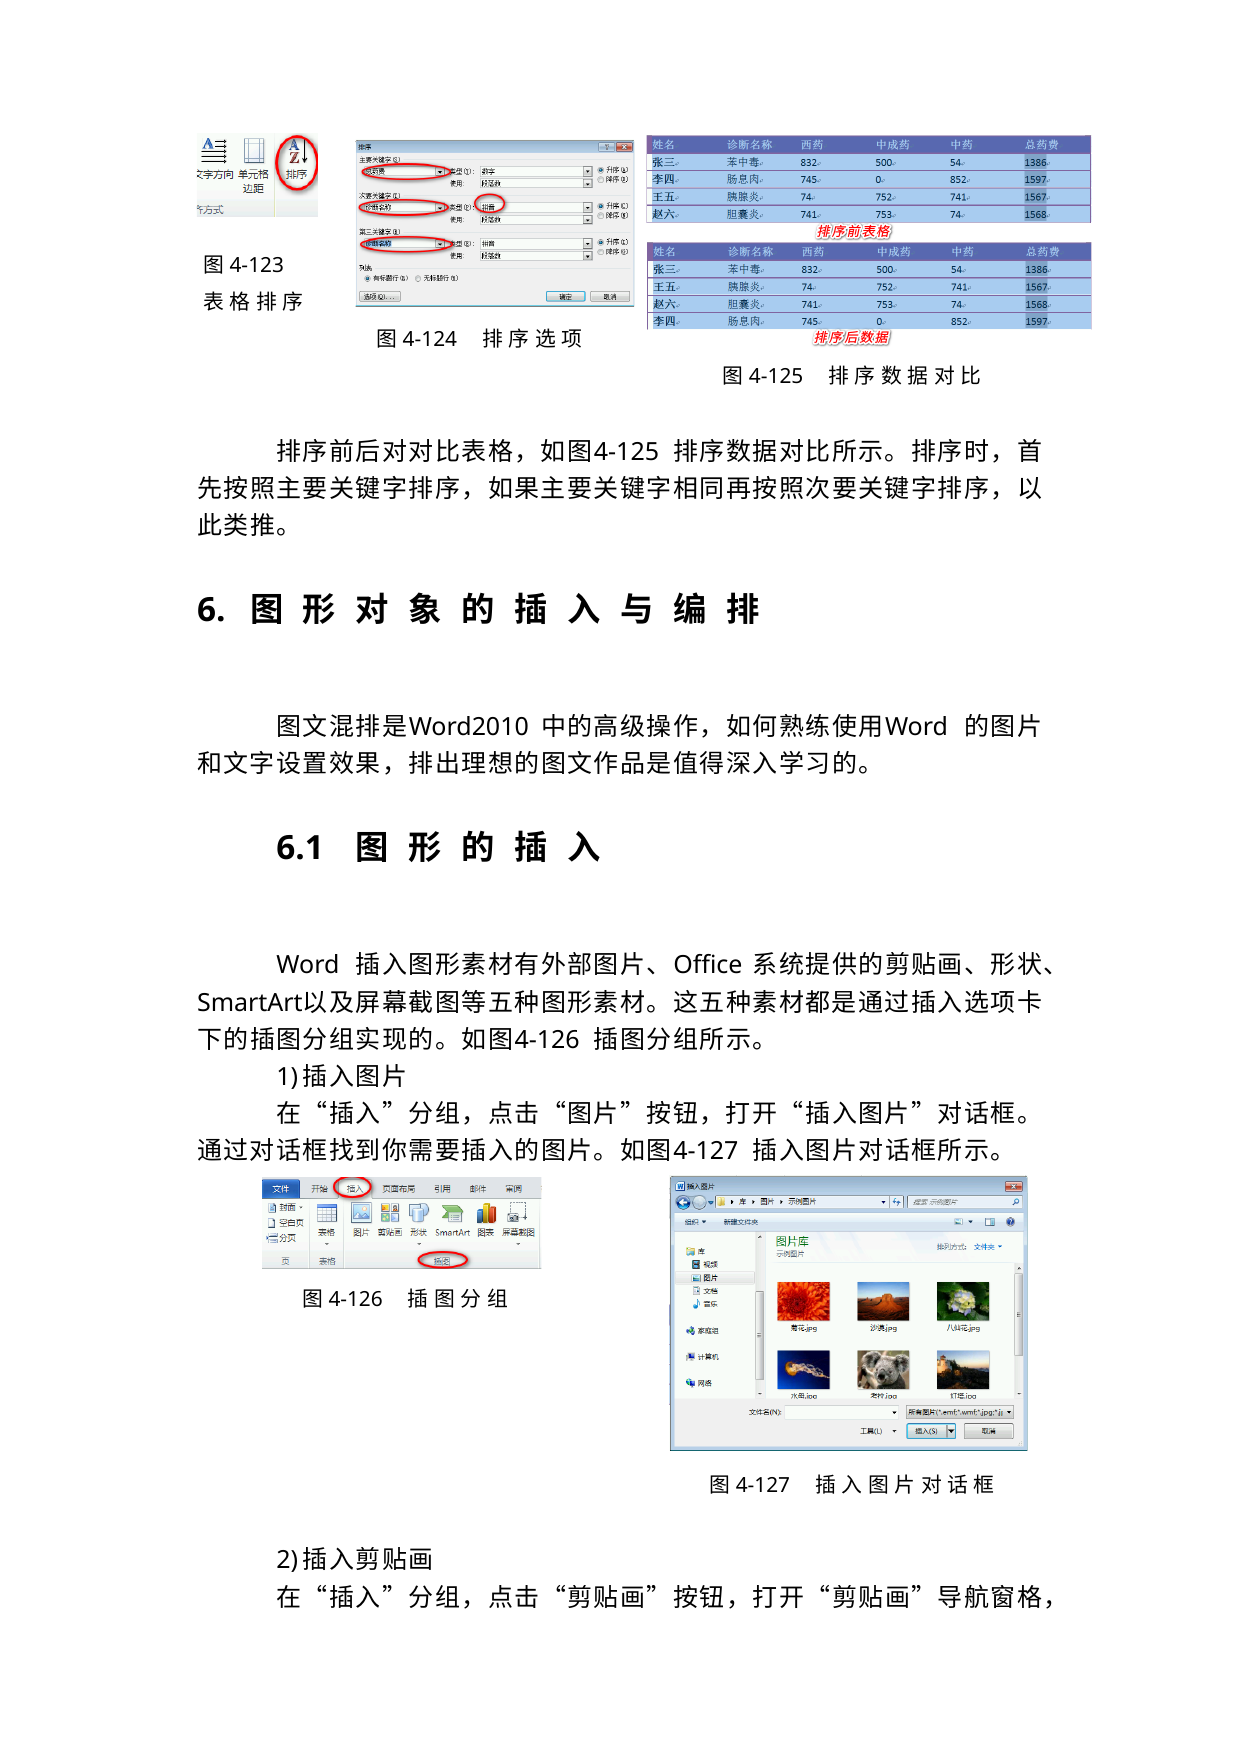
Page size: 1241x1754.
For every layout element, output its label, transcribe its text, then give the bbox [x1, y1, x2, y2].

list 插入图片 [250, 1056, 1043, 1093]
text Word插入图形素材有外部图片、Office系统提供的剪贴画、形状、SmartArt以及屏幕截图等五种图形素材。这五种素材都是通过插入选项卡下的插图分组实现的。如图4-126插图分组所示。 [197, 944, 1043, 1056]
picture [355, 139, 635, 307]
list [197, 1577, 1043, 1614]
table_header 图4-125排序数据对比 [619, 133, 1074, 393]
picture [669, 1175, 1028, 1451]
picture [262, 1177, 542, 1269]
list 在“插入”分组，点击“图片”按钮，打开“插入图片”对话框。通过对话框找到你需要插入的图片。如图4-127插入图片对话框所示。 [197, 1093, 1043, 1167]
table_header 图4-127插入图片对话框 [630, 1168, 1074, 1502]
table_header 图4-123表格排序 [186, 133, 326, 393]
list 插入剪贴画 [250, 1539, 1043, 1577]
picture [196, 133, 318, 217]
table_header 图4-126插图分组 [186, 1168, 630, 1502]
table_header 图4-124排序选项 [326, 133, 619, 393]
text 图文混排是Word2010中的高级操作，如何熟练使用Word的图片和文字设置效果，排出理想的图文作品是值得深入学习的。 [197, 706, 1043, 781]
subtitle 6.1 图形的插入 [197, 808, 1043, 882]
picture [646, 135, 1092, 349]
text 排序前后对对比表格，如图4-125排序数据对比所示。排序时，首先按照主要关键字排序，如果主要关键字相同再按照次要关键字排序，以此类推。 [197, 431, 1043, 542]
subtitle 6. 图形对象的插入与编排 [197, 569, 1043, 644]
